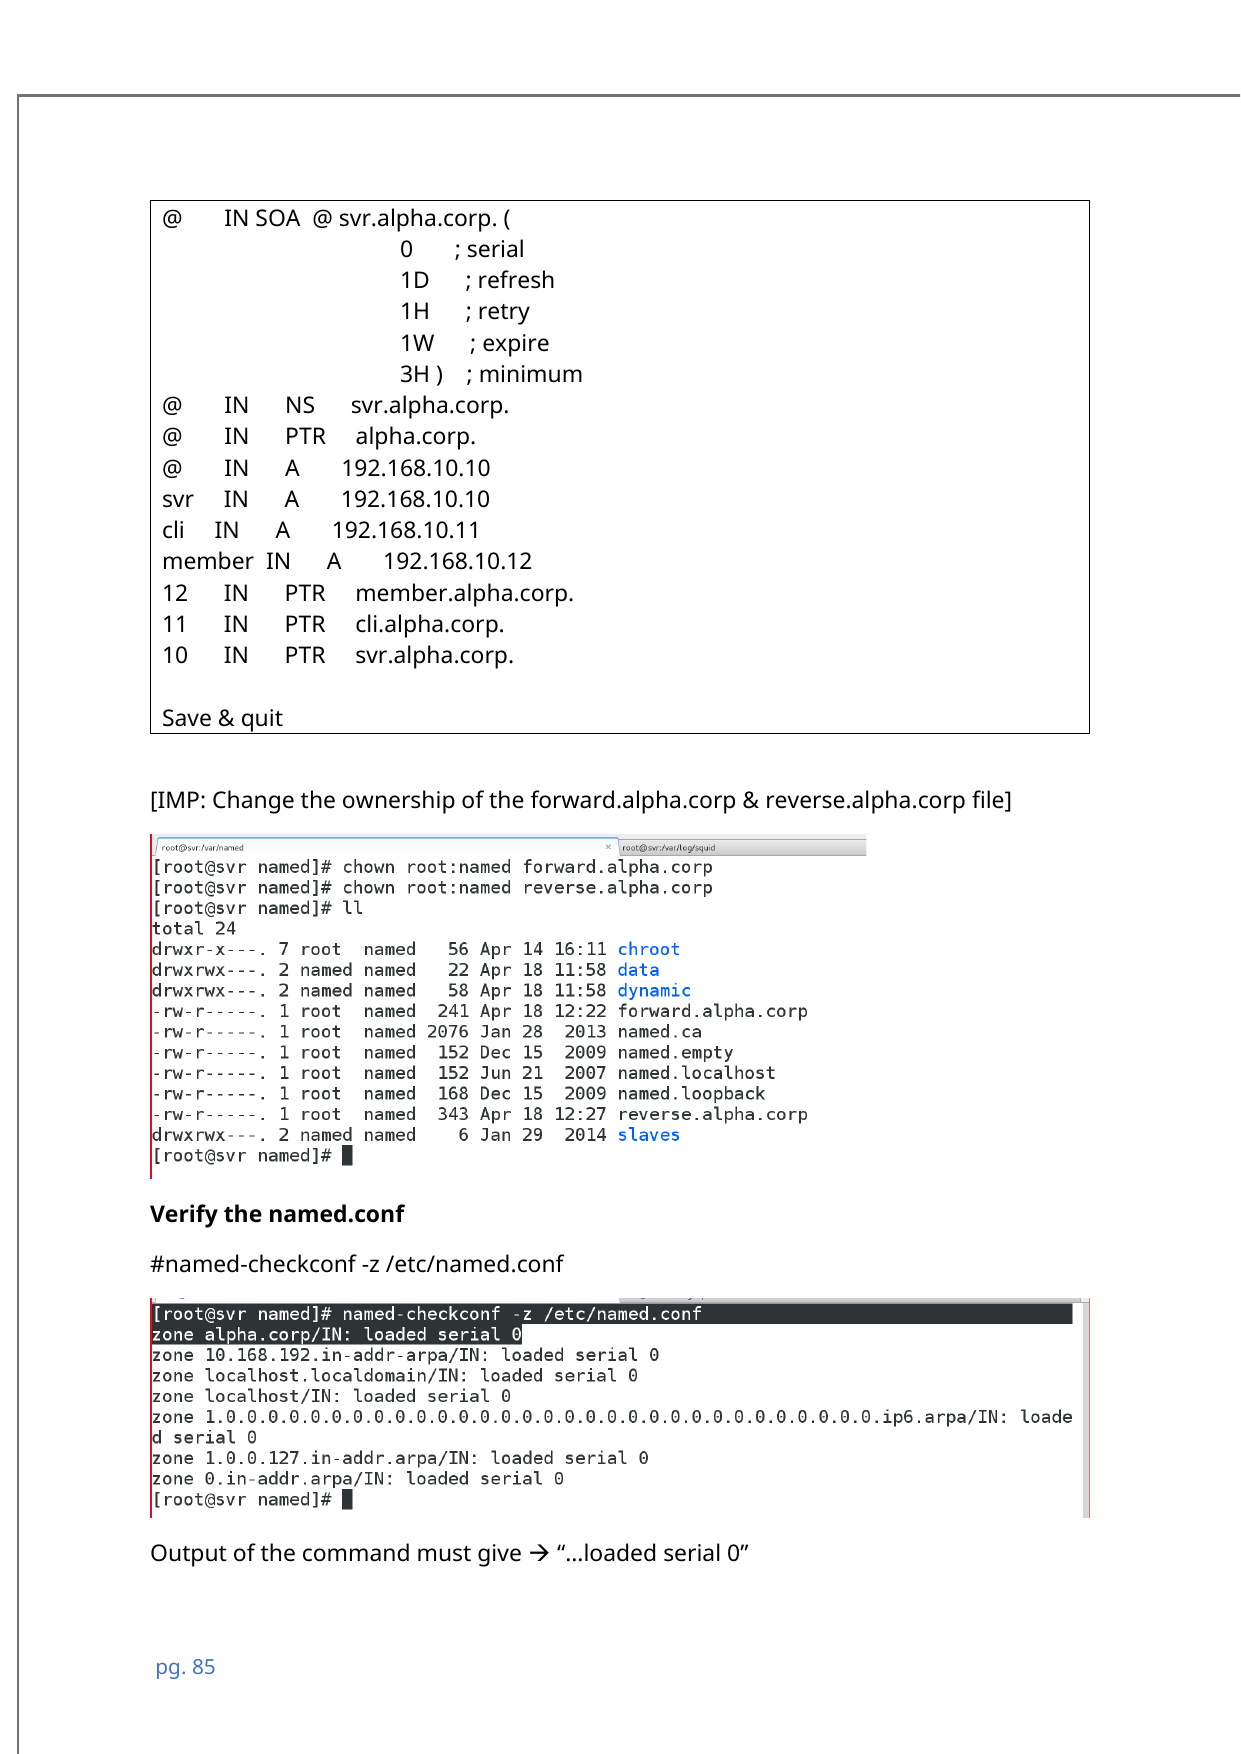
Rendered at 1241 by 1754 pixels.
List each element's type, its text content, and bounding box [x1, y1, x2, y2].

table_header @ IN SOA @ svr.alpha.corp. ( 0 ; serial 1D ; refresh 1H ; retry 1W ; expire 3H ) ; minimum @ IN NS svr.alpha.corp. @ IN PTR alpha.corp. @ IN A 192.168.10.10 svr IN A 192.168.10.10 cli IN A 192.168.10.11 member IN A 192.168.10.12 12 IN PTR member.alpha.corp. 11 IN PTR cli.alpha.corp. 10 IN PTR svr.alpha.corp. Save & quit [151, 201, 1089, 733]
picture [150, 1298, 1090, 1518]
text Output of the command must give “…loaded serial 0” [150, 1537, 1090, 1568]
text Verify the named.conf [150, 1198, 1090, 1229]
text [IMP: Change the ownership of the forward.alpha.corp & reverse.alpha.corp file] [150, 784, 1090, 815]
text #named-checkconf -z /etc/named.conf [150, 1248, 1090, 1279]
picture [150, 834, 867, 1179]
